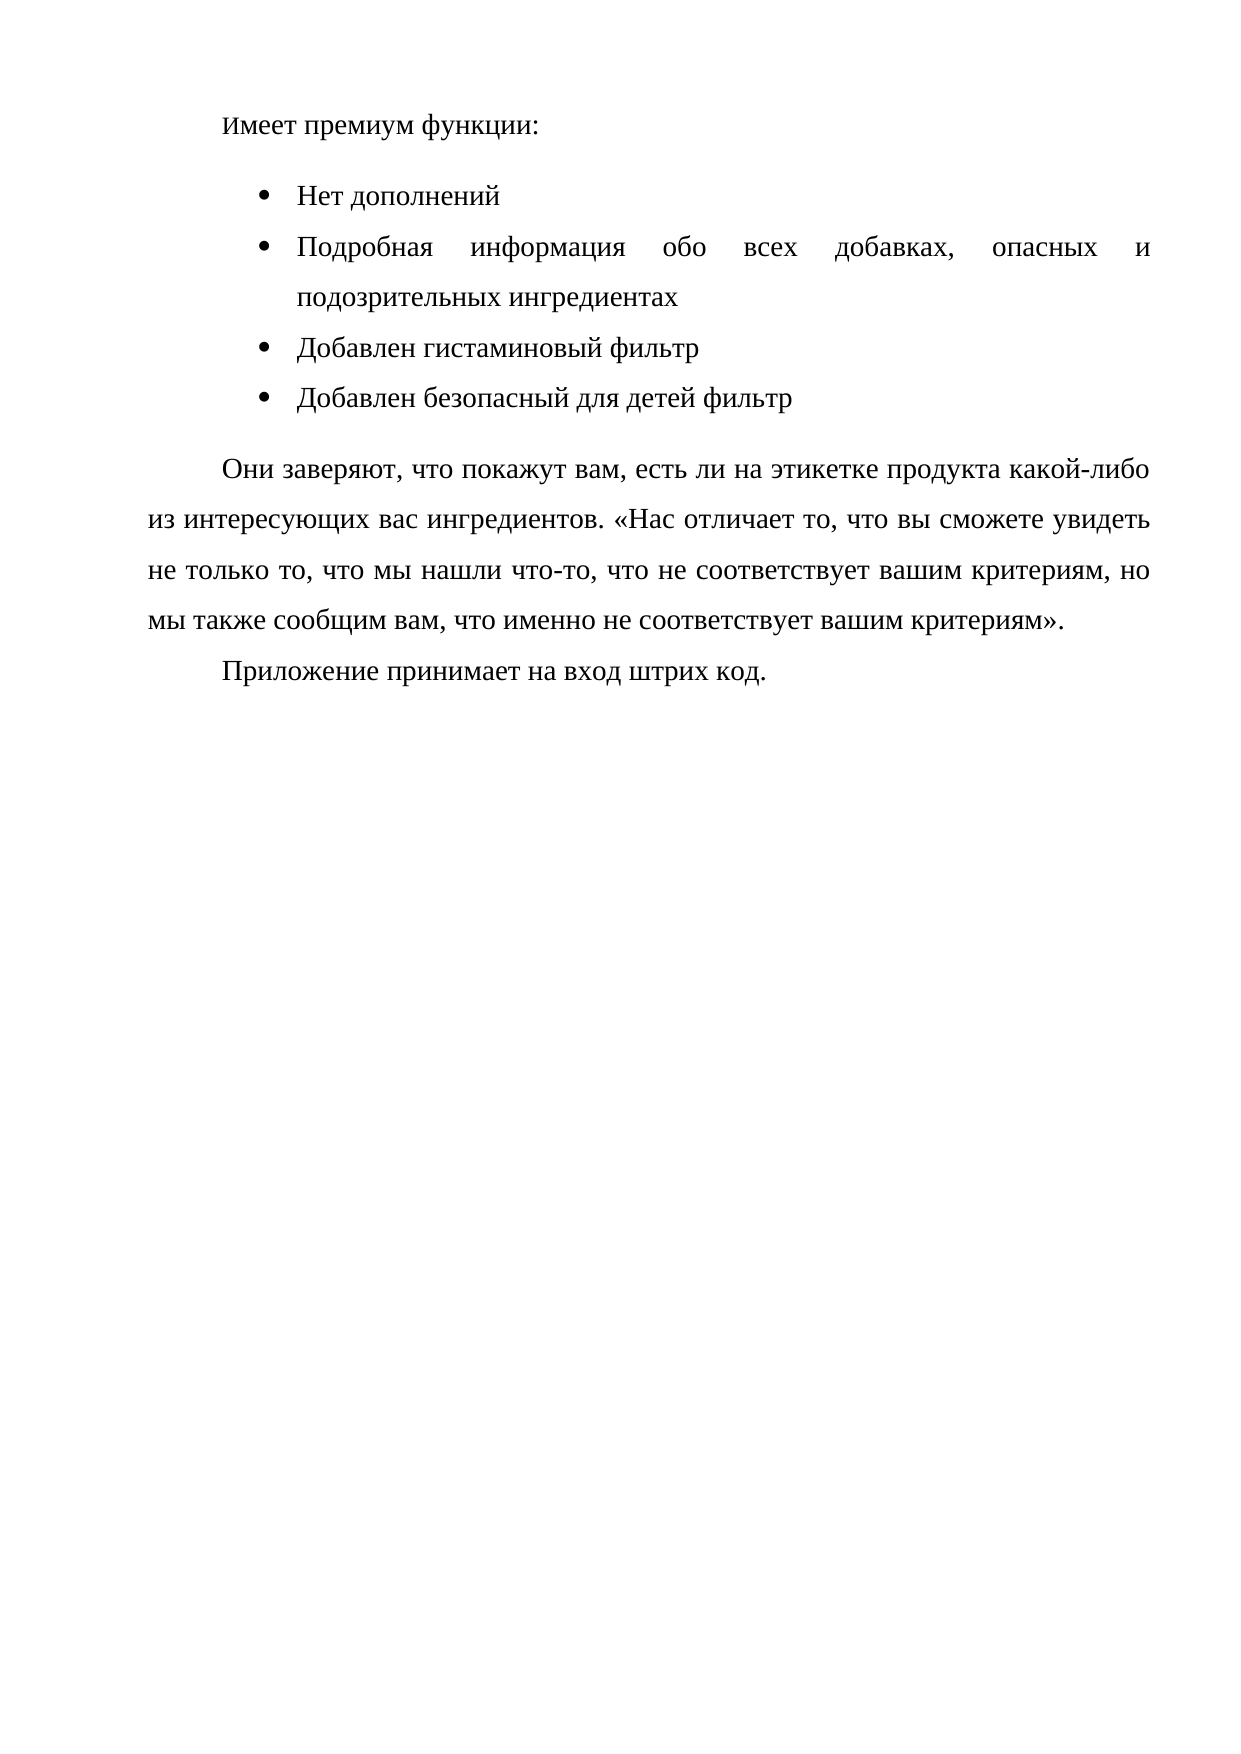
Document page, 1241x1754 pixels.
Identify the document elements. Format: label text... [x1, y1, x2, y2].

list Добавлен гистаминовый фильтр [259, 330, 1152, 363]
list Подробная информация обо всех добавках, опасных и подозрительных ингредиентах [259, 229, 1152, 313]
text Приложение принимает на вход штрих код. [148, 653, 1152, 686]
list Добавлен безопасный для детей фильтр [259, 380, 1152, 414]
text Они заверяют, что покажут вам, есть ли на этикетке продукта какой-либо из интересующих вас ингредиентов. «Нас отличает то, что вы сможете увидеть не только то, что мы нашли что-то, что не соответствует вашим критериям, но мы также сообщим вам, что именно не соответствует вашим критериям». [148, 451, 1152, 636]
text Имеет премиум функции: [148, 107, 1152, 141]
list Нет дополнений [259, 178, 1152, 212]
